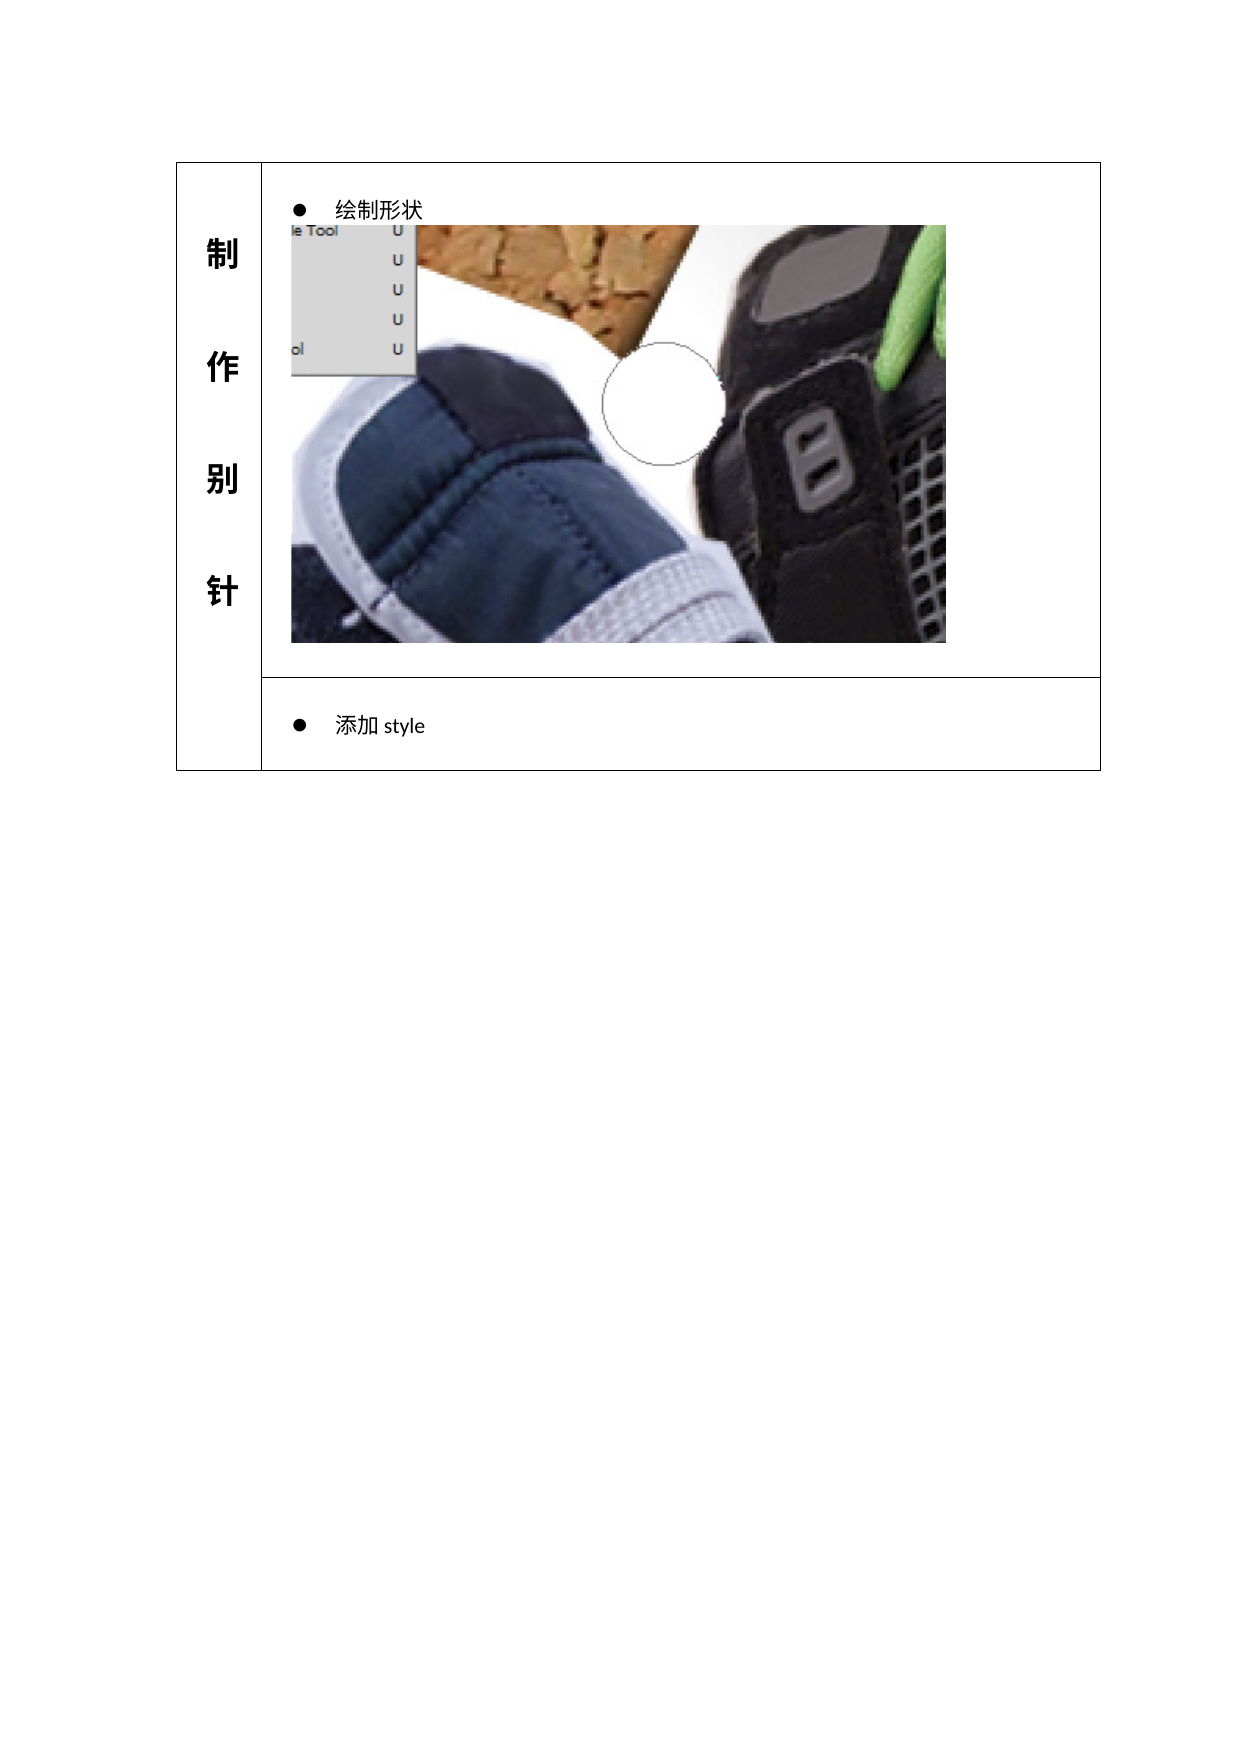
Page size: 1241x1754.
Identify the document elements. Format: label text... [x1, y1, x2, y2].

table_cell 添加 style [262, 678, 1100, 770]
table_cell 制作别针 [177, 163, 261, 770]
picture [291, 225, 946, 643]
table_cell 绘制形状 [262, 163, 1100, 677]
